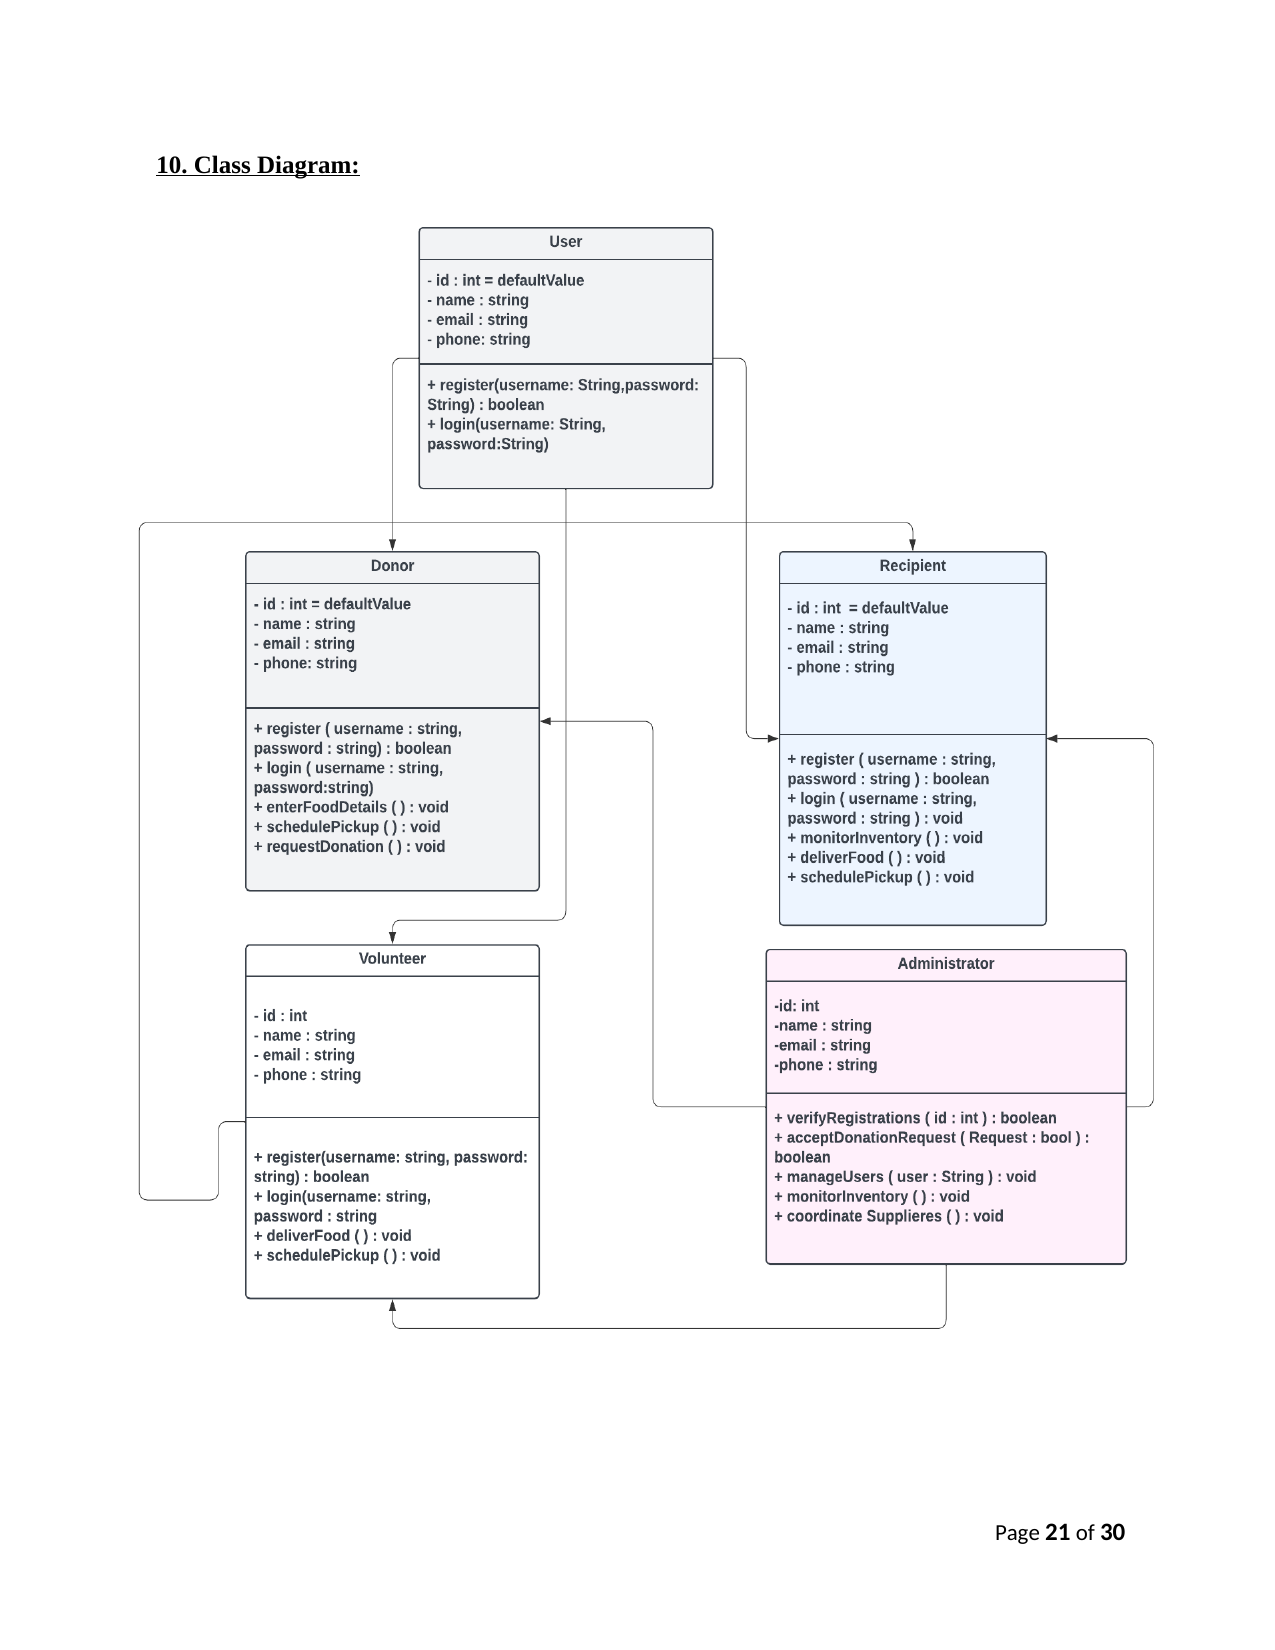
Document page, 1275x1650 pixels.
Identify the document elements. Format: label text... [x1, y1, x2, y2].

picture [112, 198, 1180, 1358]
text 10. Class Diagram: [150, 150, 1125, 179]
